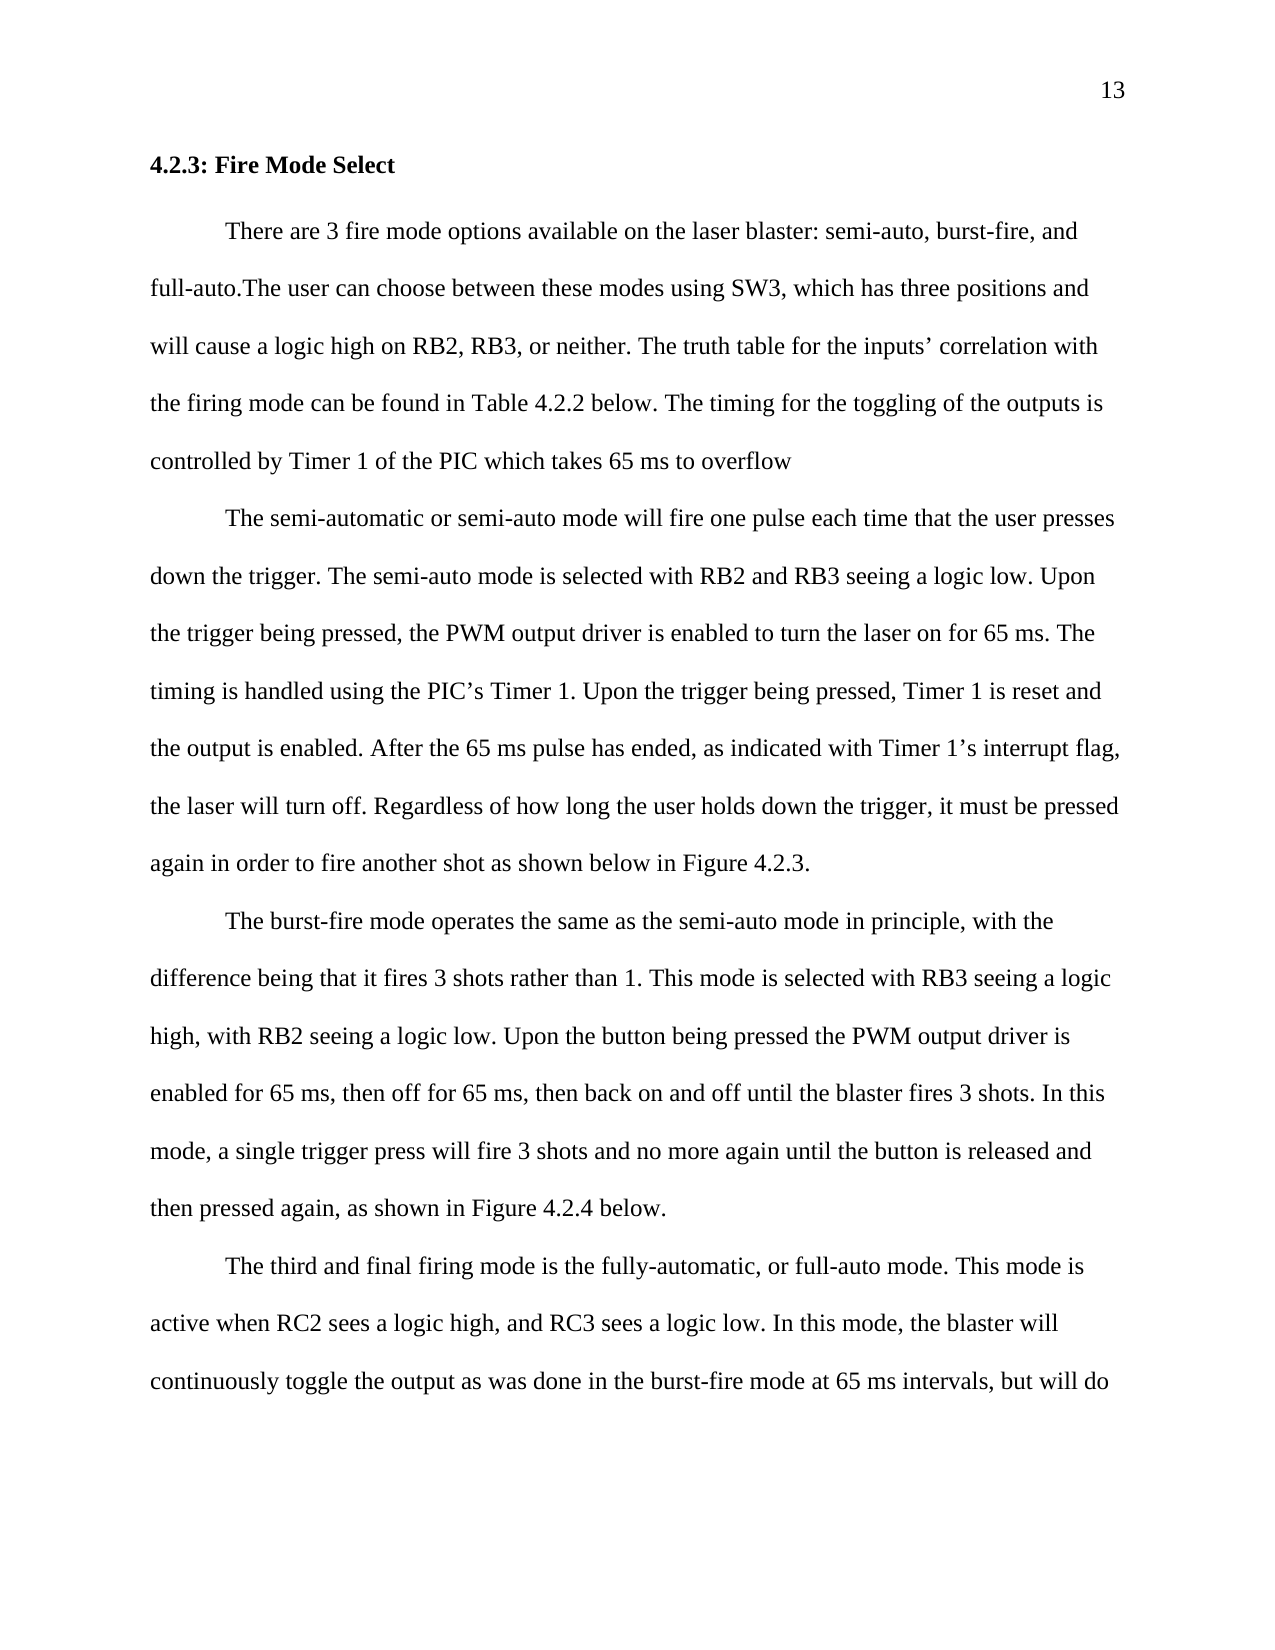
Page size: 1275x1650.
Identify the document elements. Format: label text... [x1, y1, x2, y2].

subtitle 4.2.3: Fire Mode Select [150, 150, 1125, 179]
text There are 3 fire mode options available on the laser blaster: semi-auto, burst-fire, and full-auto.The user can choose between these modes using SW3, which has three positions and will cause a logic high on RB2, RB3, or neither. The truth table for the inputs’ correlation with the firing mode can be found in Table 4.2.2 below. The timing for the toggling of the outputs is controlled by Timer 1 of the PIC which takes 65 ms to overflow [150, 216, 1125, 474]
text The semi-automatic or semi-auto mode will fire one pulse each time that the user presses down the trigger. The semi-auto mode is selected with RB2 and RB3 seeing a logic low. Upon the trigger being pressed, the PWM output driver is enabled to turn the laser on for 65 ms. The timing is handled using the PIC’s Timer 1. Upon the trigger being pressed, Timer 1 is reset and the output is enabled. After the 65 ms pulse has ended, as indicated with Timer 1’s interrupt flag, the laser will turn off. Regardless of how long the user holds down the trigger, it must be pressed again in order to fire another shot as shown below in Figure 4.2.3. [150, 503, 1125, 877]
text The burst-fire mode operates the same as the semi-auto mode in principle, with the difference being that it fires 3 shots rather than 1. This mode is selected with RB3 seeing a logic high, with RB2 seeing a logic low. Upon the button being pressed the PWM output driver is enabled for 65 ms, then off for 65 ms, then back on and off until the blaster fires 3 shots. In this mode, a single trigger press will fire 3 shots and no more again until the button is released and then pressed again, as shown in Figure 4.2.4 below. [150, 906, 1125, 1222]
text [150, 1251, 1125, 1394]
